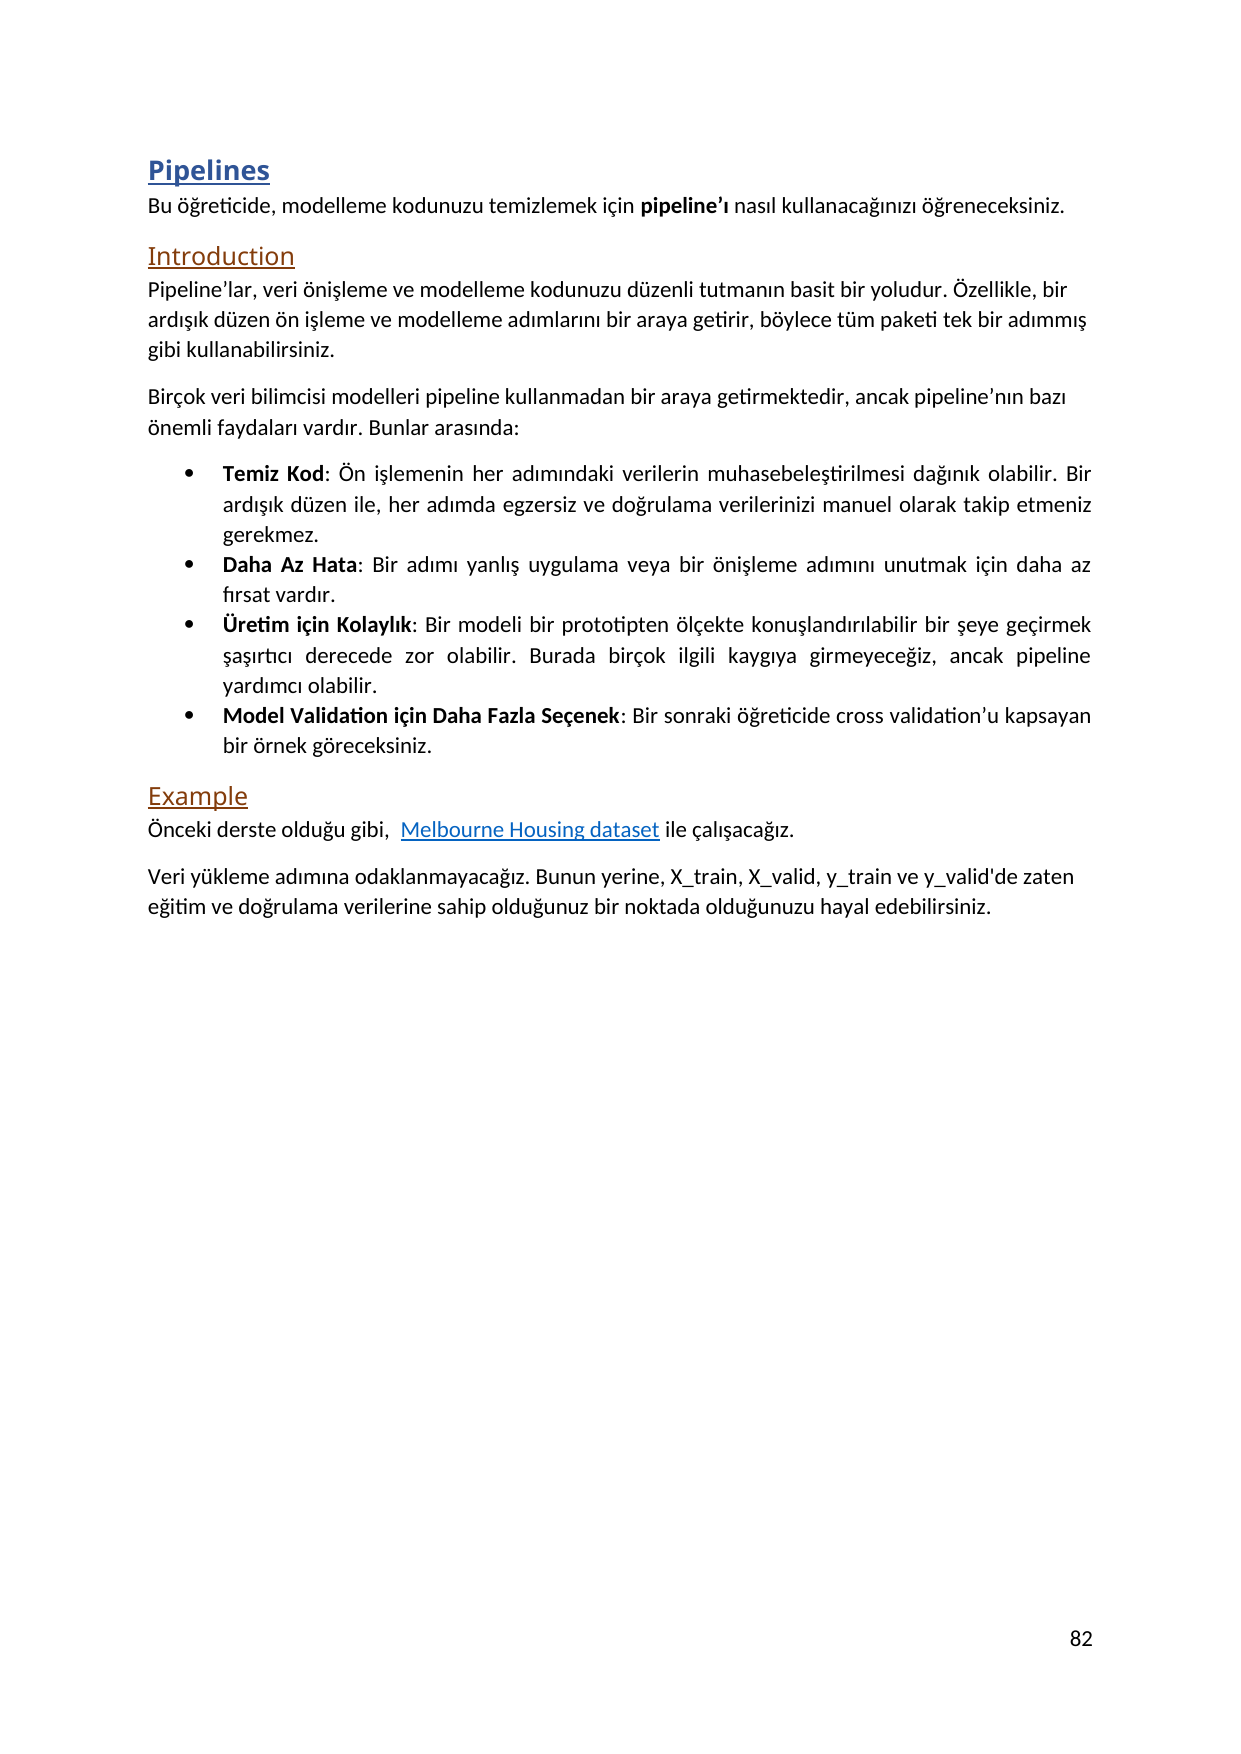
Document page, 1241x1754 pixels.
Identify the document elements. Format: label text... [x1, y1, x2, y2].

text Pipeline’lar, veri önişleme ve modelleme kodunuzu düzenli tutmanın basit bir yoludur. Özellikle, bir ardışık düzen ön işleme ve modelleme adımlarını bir araya getirir, böylece tüm paketi tek bir adımmış gibi kullanabilirsiniz. [148, 275, 1093, 364]
list Model Validation için Daha Fazla Seçenek: Bir sonraki öğreticide cross validation’u kapsayan bir örnek göreceksiniz. [185, 701, 1093, 759]
text Önceki derste olduğu gibi, Melbourne Housing dataset ile çalışacağız. [148, 815, 1093, 843]
text Bu öğreticide, modelleme kodunuzu temizlemek için pipeline’ı nasıl kullanacağınızı öğreneceksiniz. [148, 192, 1093, 219]
list Üretim için Kolaylık: Bir modeli bir prototipten ölçekte konuşlandırılabilir bir şeye geçirmek şaşırtıcı derecede zor olabilir. Burada birçok ilgili kaygıya girmeyeceğiz, ancak pipeline yardımcı olabilir. [185, 611, 1093, 699]
subtitle Pipelines [148, 152, 1093, 189]
list Temiz Kod: Ön işlemenin her adımındaki verilerin muhasebeleştirilmesi dağınık olabilir. Bir ardışık düzen ile, her adımda egzersiz ve doğrulama verilerinizi manuel olarak takip etmeniz gerekmez. [185, 459, 1093, 548]
text Birçok veri bilimcisi modelleri pipeline kullanmadan bir araya getirmektedir, ancak pipeline’nın bazı önemli faydaları vardır. Bunlar arasında: [148, 382, 1093, 441]
subtitle Example [148, 778, 1093, 812]
list Daha Az Hata: Bir adımı yanlış uygulama veya bir önişleme adımını unutmak için daha az fırsat vardır. [185, 550, 1093, 608]
text Veri yükleme adımına odaklanmayacağız. Bunun yerine, X_train, X_valid, y_train ve y_valid'de zaten eğitim ve doğrulama verilerine sahip olduğunuz bir noktada olduğunuzu hayal edebilirsiniz. [148, 862, 1093, 920]
subtitle Introduction [148, 238, 1093, 272]
